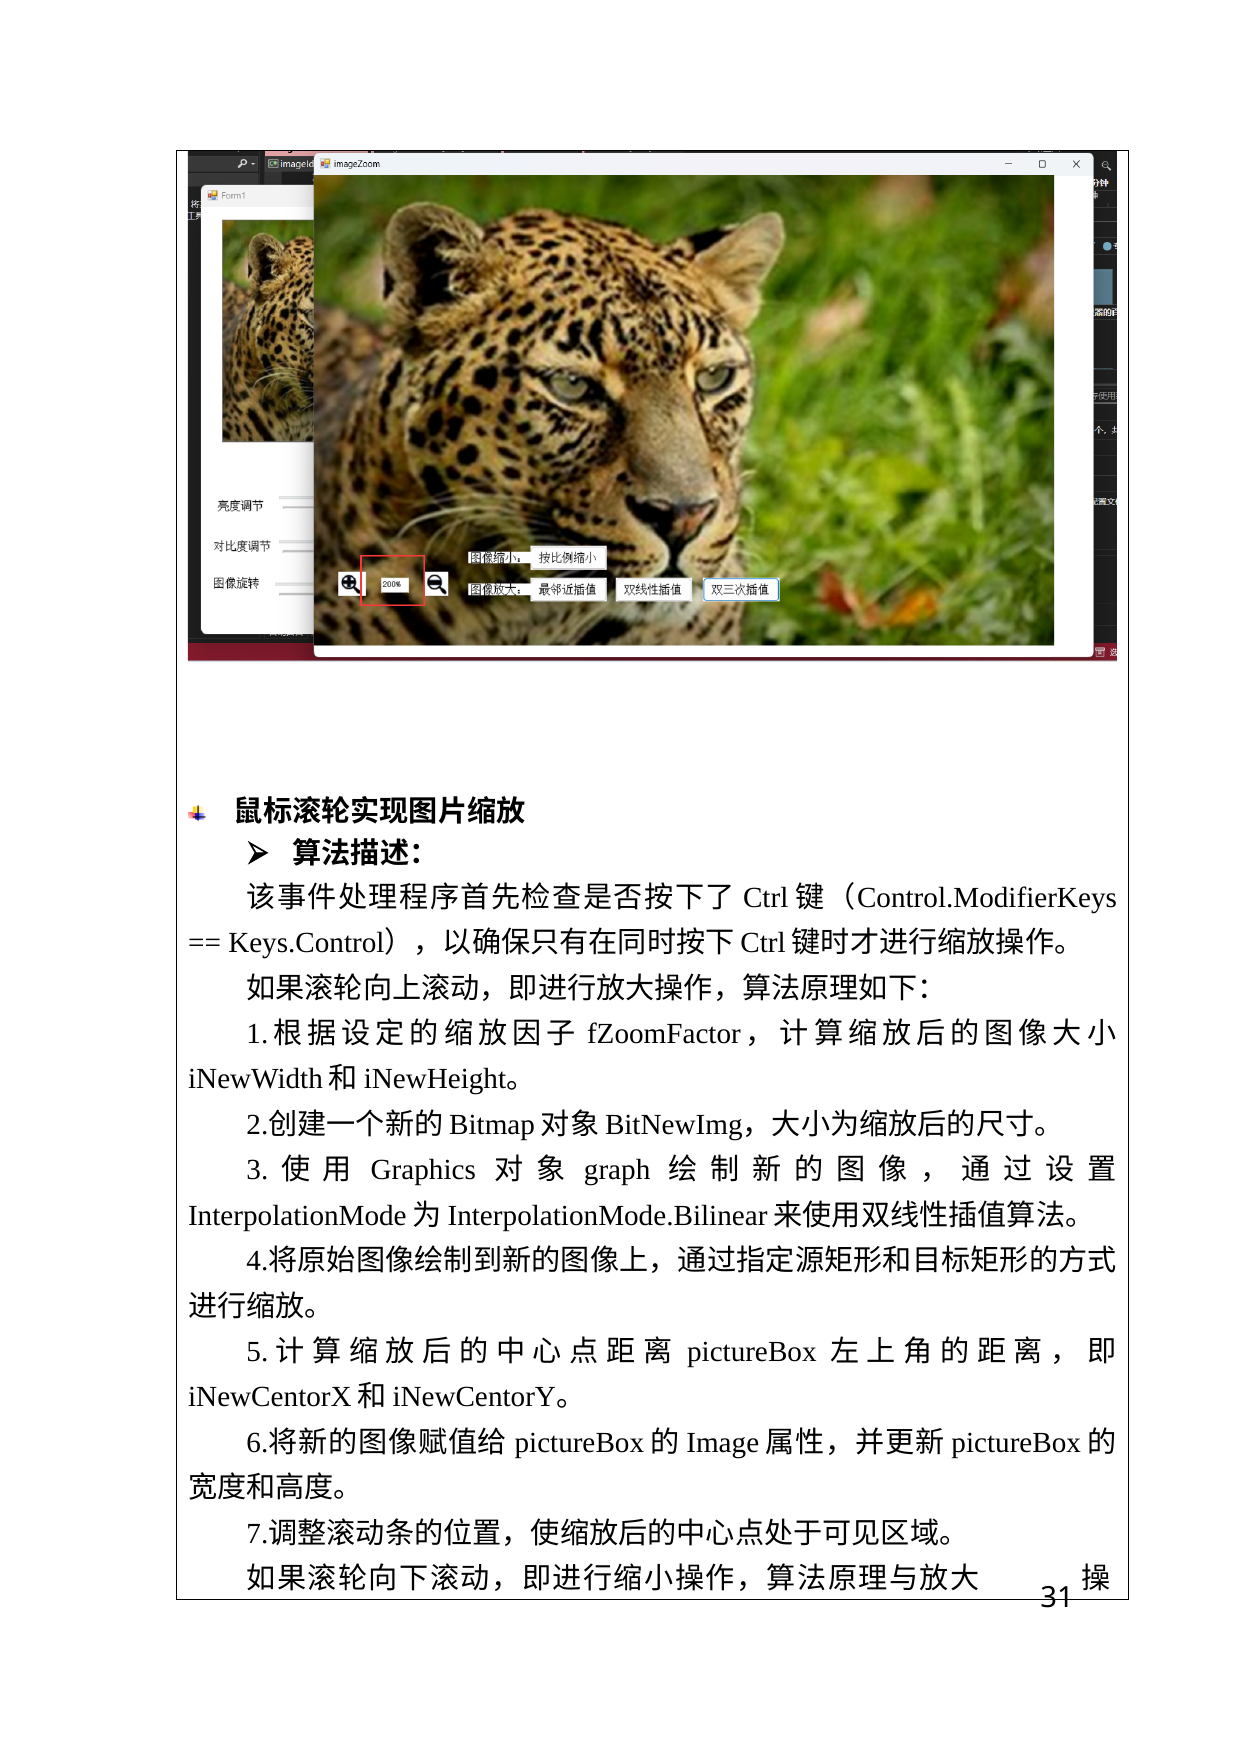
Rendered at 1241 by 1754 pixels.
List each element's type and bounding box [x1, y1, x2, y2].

picture [188, 804, 206, 821]
table_cell [177, 151, 1128, 1598]
picture [187, 151, 1117, 662]
